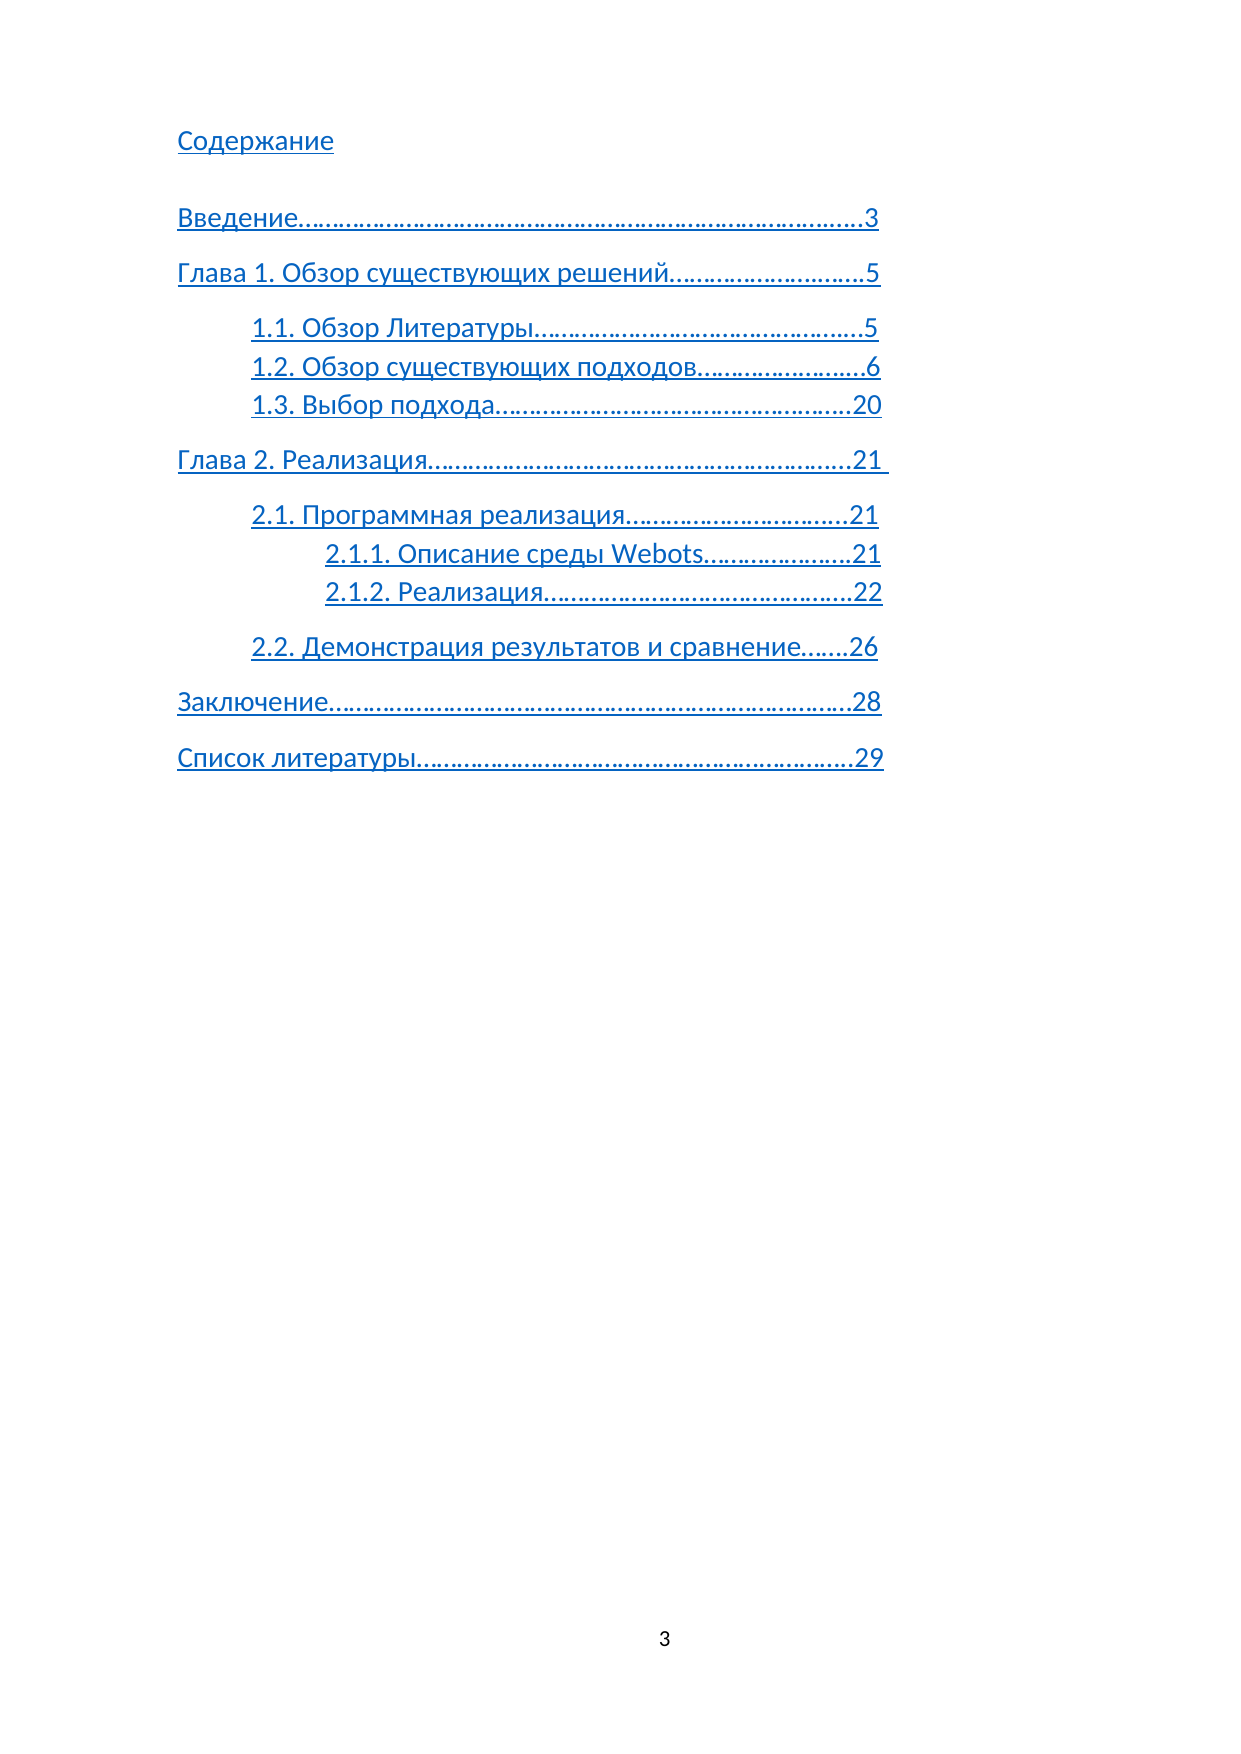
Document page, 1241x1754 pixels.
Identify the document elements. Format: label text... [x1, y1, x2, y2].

text Заключение……………………………………………………………………28 [177, 683, 1152, 719]
text Список литературы………………………………………………………..29 [177, 739, 1152, 805]
text 2.1. Программная реализация…………………………...21 2.1.1. Описание среды Webots………………….21 2.1.2. Реализация……………………………………….22 [251, 496, 1152, 609]
text 2.2. Демонстрация результатов и сравнение…….26 [177, 628, 1152, 664]
text 1.1. Обзор Литературы……………………………………….…5 1.2. Обзор существующих подходов………………….…6 1.3. Выбор подхода……………………………………………..20 [251, 309, 1152, 422]
text Глава 1. Обзор существующих решений………………….…….5 [177, 254, 1152, 290]
text Глава 2. Реализация……………………………………………………...21 [177, 441, 1152, 477]
subtitle Содержание [177, 122, 1152, 158]
text Введение…………………………………………………………………….…..3 [177, 161, 1152, 235]
